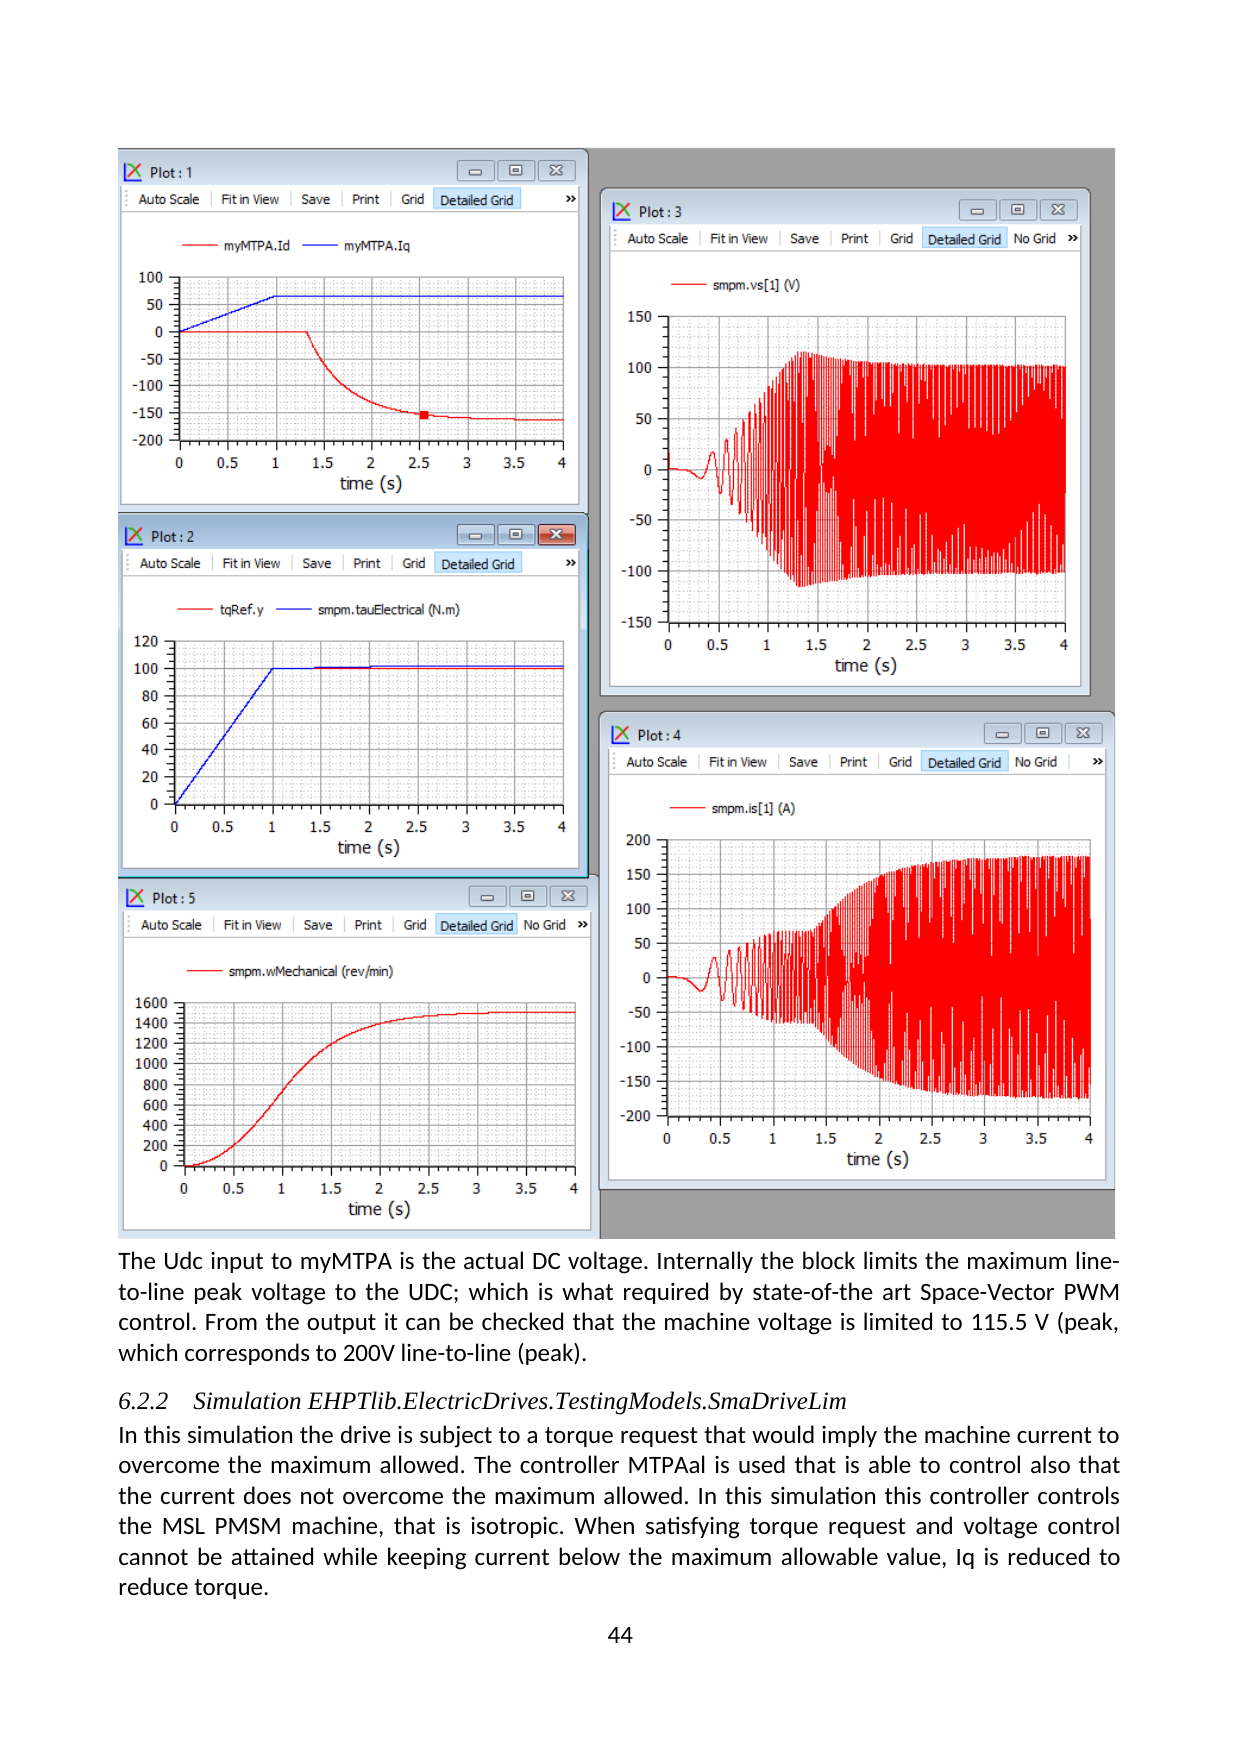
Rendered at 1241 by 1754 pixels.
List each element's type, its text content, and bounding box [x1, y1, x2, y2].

text In this simulation the drive is subject to a torque request that would imply the machine current to overcome the maximum allowed. The controller MTPAal is used that is able to control also that the current does not overcome the maximum allowed. In this simulation this controller controls the MSL PMSM machine, that is isotropic. When satisfying torque request and voltage control cannot be attained while keeping current below the maximum allowable value, Iq is reduced to reduce torque. [118, 1419, 1122, 1602]
text The Udc input to myMTPA is the actual DC voltage. Internally the block limits the maximum line-to-line peak voltage to the UDC; which is what required by state-of-the art Space-Vector PWM control. From the output it can be checked that the machine voltage is limited to 115.5 V (peak, which corresponds to 200V line-to-line (peak). [118, 1245, 1122, 1367]
subtitle Simulation EHPTlib.ElectricDrives.TestingModels.SmaDriveLim [118, 1386, 1122, 1415]
picture [118, 147, 1116, 1239]
